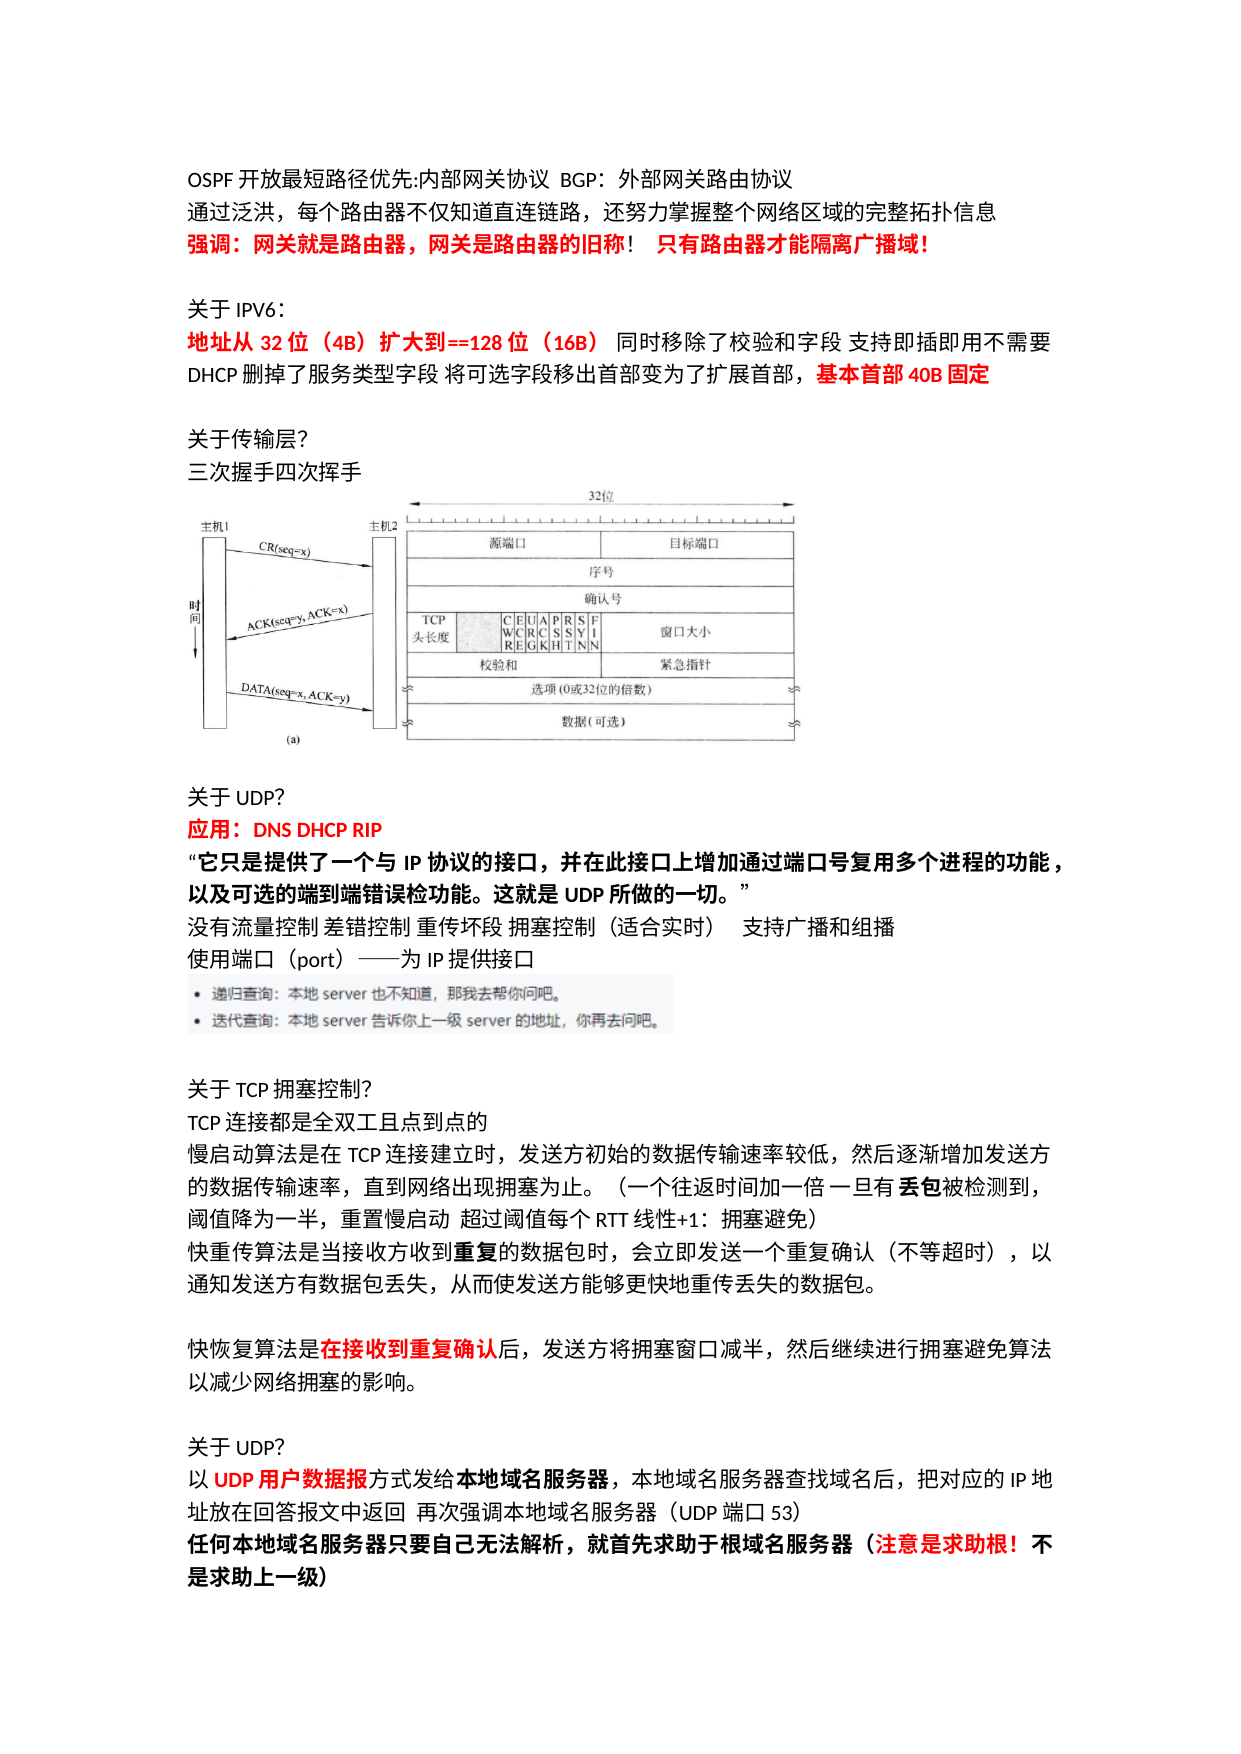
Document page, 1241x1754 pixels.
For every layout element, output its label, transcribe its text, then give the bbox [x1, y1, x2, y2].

text 关于传输层？ [187, 422, 1053, 454]
text 慢启动算法是在TCP连接建立时，发送方初始的数据传输速率较低，然后逐渐增加发送方的数据传输速率，直到网络出现拥塞为止。（一个往返时间加一倍 一旦有丢包被检测到，阈值降为一半，重置慢启动 超过阈值每个RTT线性+1：拥塞避免） [187, 1137, 1053, 1234]
text 关于TCP拥塞控制？ [187, 1072, 1053, 1104]
text “它只是提供了一个与 IP 协议的接口，并在此接口上增加通过端口号复用多个进程的功能，以及可选的端到端错误检功能。这就是 UDP 所做的一切。” [187, 844, 1053, 909]
text 关于UDP？ [187, 779, 1053, 812]
text OSPF开放最短路径优先:内部网关协议 BGP：外部网关路由协议 [187, 162, 1053, 194]
text 三次握手四次挥手 [187, 454, 1053, 487]
text 没有流量控制 差错控制 重传坏段 拥塞控制（适合实时） 支持广播和组播 [187, 909, 1053, 942]
picture [187, 488, 803, 746]
text 通过泛洪，每个路由器不仅知道直连链路，还努力掌握整个网络区域的完整拓扑信息 [187, 194, 1053, 227]
text 使用端口（port）——为IP提供接口 [187, 942, 1053, 974]
text 应用：DNS DHCP RIP [187, 812, 1053, 844]
text 任何本地域名服务器只要自己无法解析，就首先求助于根域名服务器（注意是求助根！不是求助上一级） [187, 1527, 1053, 1592]
text 关于UDP？ [187, 1429, 1053, 1462]
text 快重传算法是当接收方收到重复的数据包时，会立即发送一个重复确认（不等超时），以通知发送方有数据包丢失，从而使发送方能够更快地重传丢失的数据包。 [187, 1234, 1053, 1299]
text 强调：网关就是路由器，网关是路由器的旧称！ 只有路由器才能隔离广播域！ [187, 227, 1053, 259]
text 快恢复算法是在接收到重复确认后，发送方将拥塞窗口减半，然后继续进行拥塞避免算法，以减少网络拥塞的影响。 [187, 1332, 1053, 1397]
text TCP连接都是全双工且点到点的 [187, 1104, 1053, 1137]
text 地址从32位（4B）扩大到==128位（16B） 同时移除了校验和字段 支持即插即用不需要DHCP 删掉了服务类型字段 将可选字段移出首部变为了扩展首部，基本首部40B固定 [187, 324, 1053, 389]
picture [187, 974, 674, 1034]
text 以UDP用户数据报方式发给本地域名服务器，本地域名服务器查找域名后，把对应的IP地址放在回答报文中返回 再次强调本地域名服务器（UDP 端口53） [187, 1462, 1053, 1527]
text 关于IPV6： [187, 292, 1053, 324]
